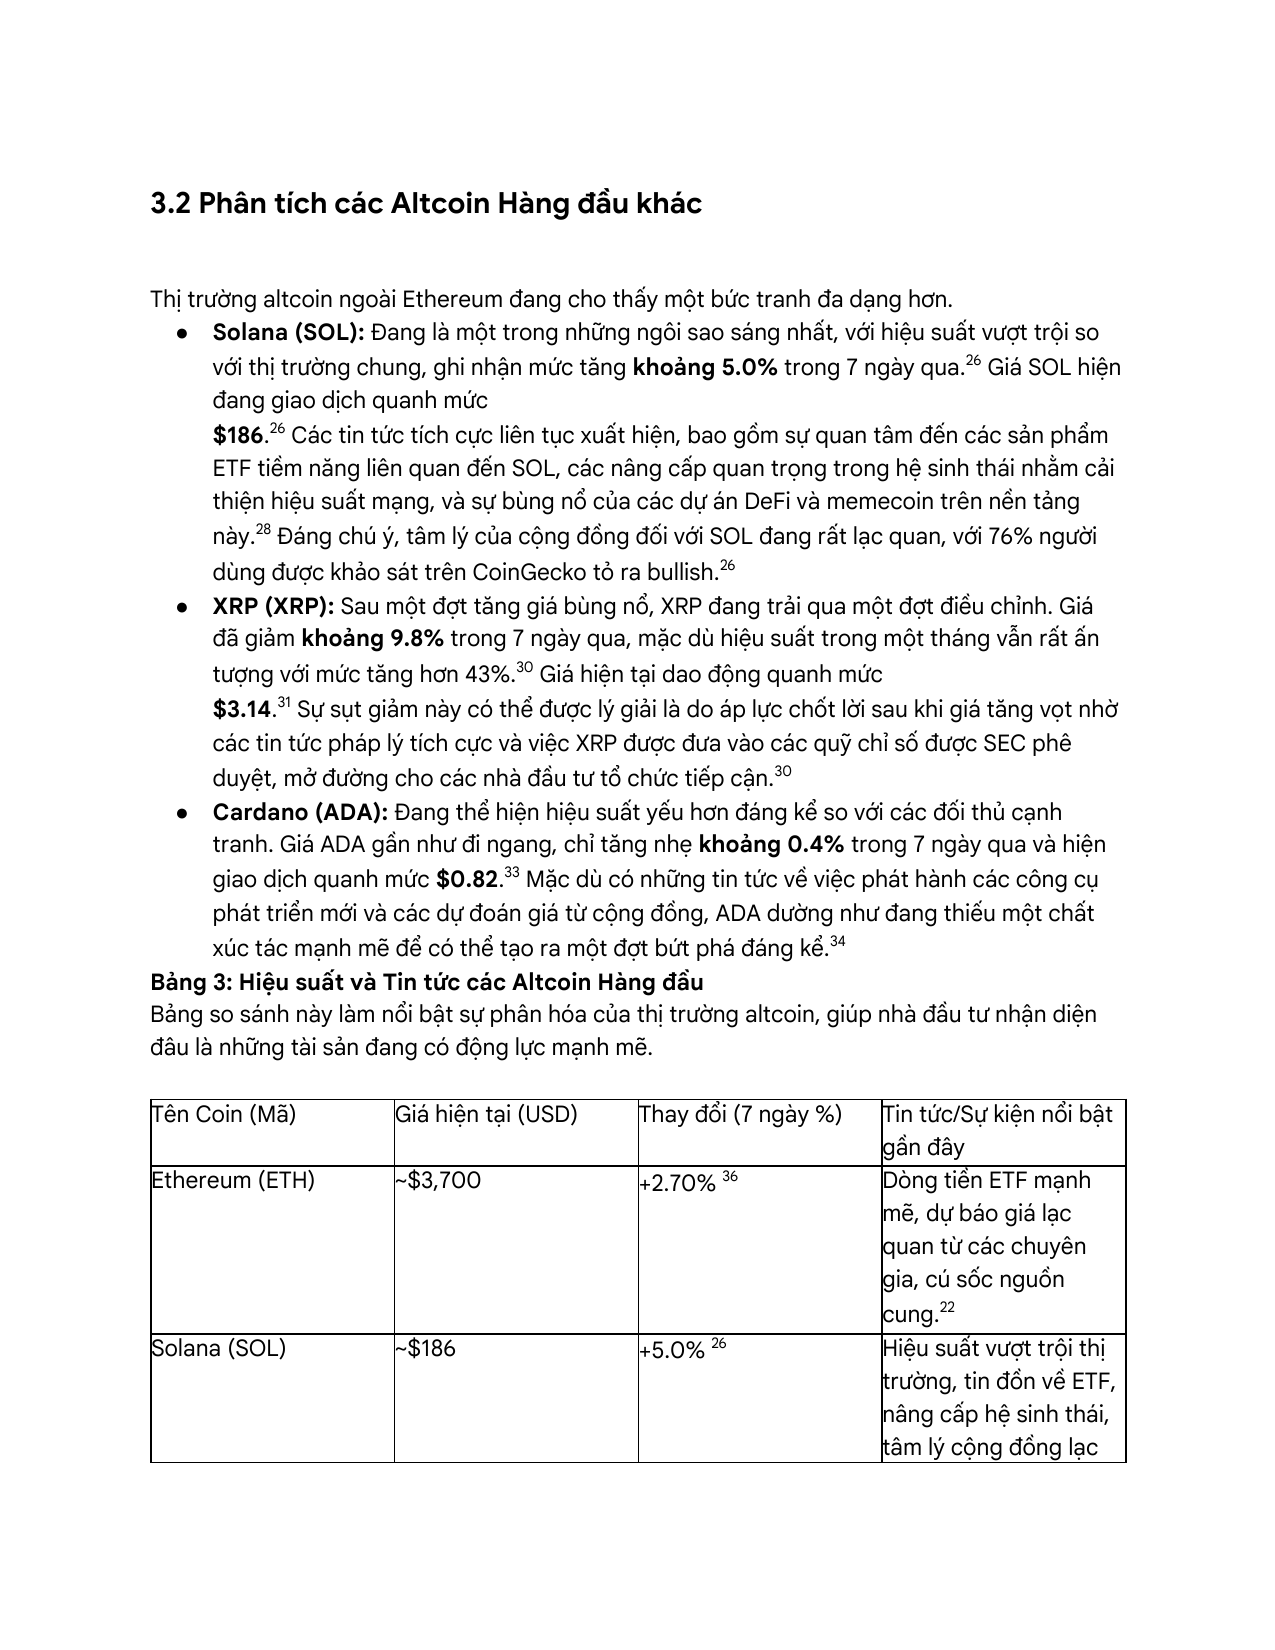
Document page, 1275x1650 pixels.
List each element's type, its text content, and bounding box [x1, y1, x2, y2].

table_cell +5.0% 26 [639, 1335, 881, 1461]
list XRP (XRP): Sau một đợt tăng giá bùng nổ, XRP đang trải qua một đợt điều chỉnh. Giá đã giảm khoảng 9.8% trong 7 ngày qua, mặc dù hiệu suất trong một tháng vẫn rất ấn tượng với mức tăng hơn 43%.30 Giá hiện tại dao động quanh mức $3.14.31 Sự sụt giảm này có thể được lý giải là do áp lực chốt lời sau khi giá tăng vọt nhờ các tin tức pháp lý tích cực và việc XRP được đưa vào các quỹ chỉ số được SEC phê duyệt, mở đường cho các nhà đầu tư tổ chức tiếp cận.30 [175, 592, 1125, 793]
text Bảng so sánh này làm nổi bật sự phân hóa của thị trường altcoin, giúp nhà đầu tư nhận diện đâu là những tài sản đang có động lực mạnh mẽ. [150, 1000, 1125, 1062]
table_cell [883, 1335, 1125, 1461]
table_cell ~$3,700 [395, 1167, 638, 1333]
table_cell Solana (SOL) [152, 1335, 394, 1461]
table_header Tin tức/Sự kiện nổi bật gần đây [883, 1100, 1125, 1165]
table_cell +2.70% 36 [639, 1167, 881, 1333]
subtitle 3.2 Phân tích các Altcoin Hàng đầu khác [150, 186, 1125, 222]
table_cell Dòng tiền ETF mạnh mẽ, dự báo giá lạc quan từ các chuyên gia, cú sốc nguồn cung.22 [883, 1167, 1125, 1333]
table_header Thay đổi (7 ngày %) [639, 1100, 881, 1165]
table_header Giá hiện tại (USD) [395, 1100, 638, 1165]
table_header Tên Coin (Mã) [152, 1100, 394, 1165]
text Bảng 3: Hiệu suất và Tin tức các Altcoin Hàng đầu [150, 968, 1125, 996]
list Solana (SOL): Đang là một trong những ngôi sao sáng nhất, với hiệu suất vượt trội so với thị trường chung, ghi nhận mức tăng khoảng 5.0% trong 7 ngày qua.26 Giá SOL hiện đang giao dịch quanh mức $186.26 Các tin tức tích cực liên tục xuất hiện, bao gồm sự quan tâm đến các sản phẩm ETF tiềm năng liên quan đến SOL, các nâng cấp quan trọng trong hệ sinh thái nhằm cải thiện hiệu suất mạng, và sự bùng nổ của các dự án DeFi và memecoin trên nền tảng này.28 Đáng chú ý, tâm lý của cộng đồng đối với SOL đang rất lạc quan, với 76% người dùng được khảo sát trên CoinGecko tỏ ra bullish.26 [175, 318, 1125, 588]
text Thị trường altcoin ngoài Ethereum đang cho thấy một bức tranh đa dạng hơn. [150, 285, 1125, 314]
table_cell Ethereum (ETH) [152, 1167, 394, 1333]
list Cardano (ADA): Đang thể hiện hiệu suất yếu hơn đáng kể so với các đối thủ cạnh tranh. Giá ADA gần như đi ngang, chỉ tăng nhẹ khoảng 0.4% trong 7 ngày qua và hiện giao dịch quanh mức $0.82.33 Mặc dù có những tin tức về việc phát hành các công cụ phát triển mới và các dự đoán giá từ cộng đồng, ADA dường như đang thiếu một chất xúc tác mạnh mẽ để có thể tạo ra một đợt bứt phá đáng kể.34 [175, 798, 1125, 963]
table_cell ~$186 [395, 1335, 638, 1461]
